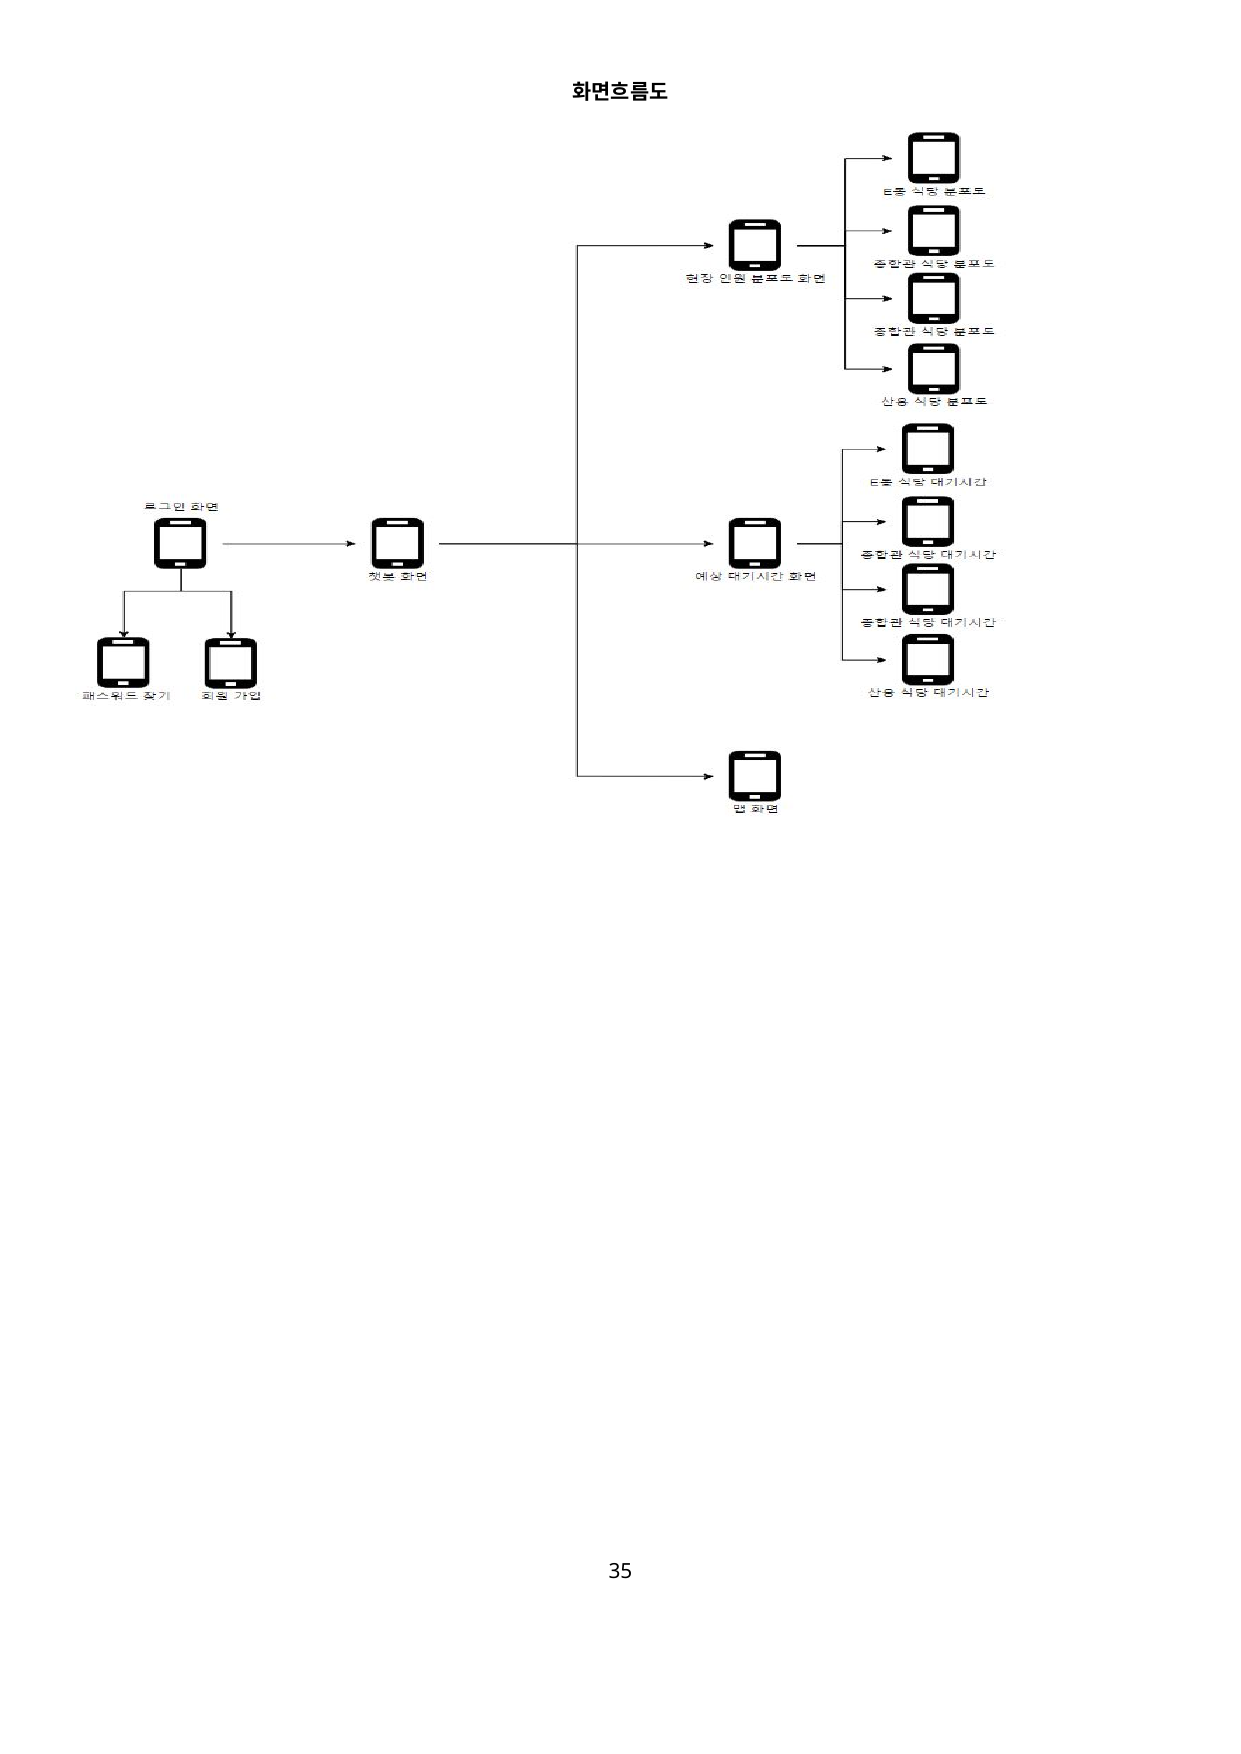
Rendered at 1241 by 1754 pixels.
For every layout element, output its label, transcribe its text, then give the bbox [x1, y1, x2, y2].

text 화면흐름도 [75, 75, 1165, 105]
picture [75, 124, 1016, 817]
